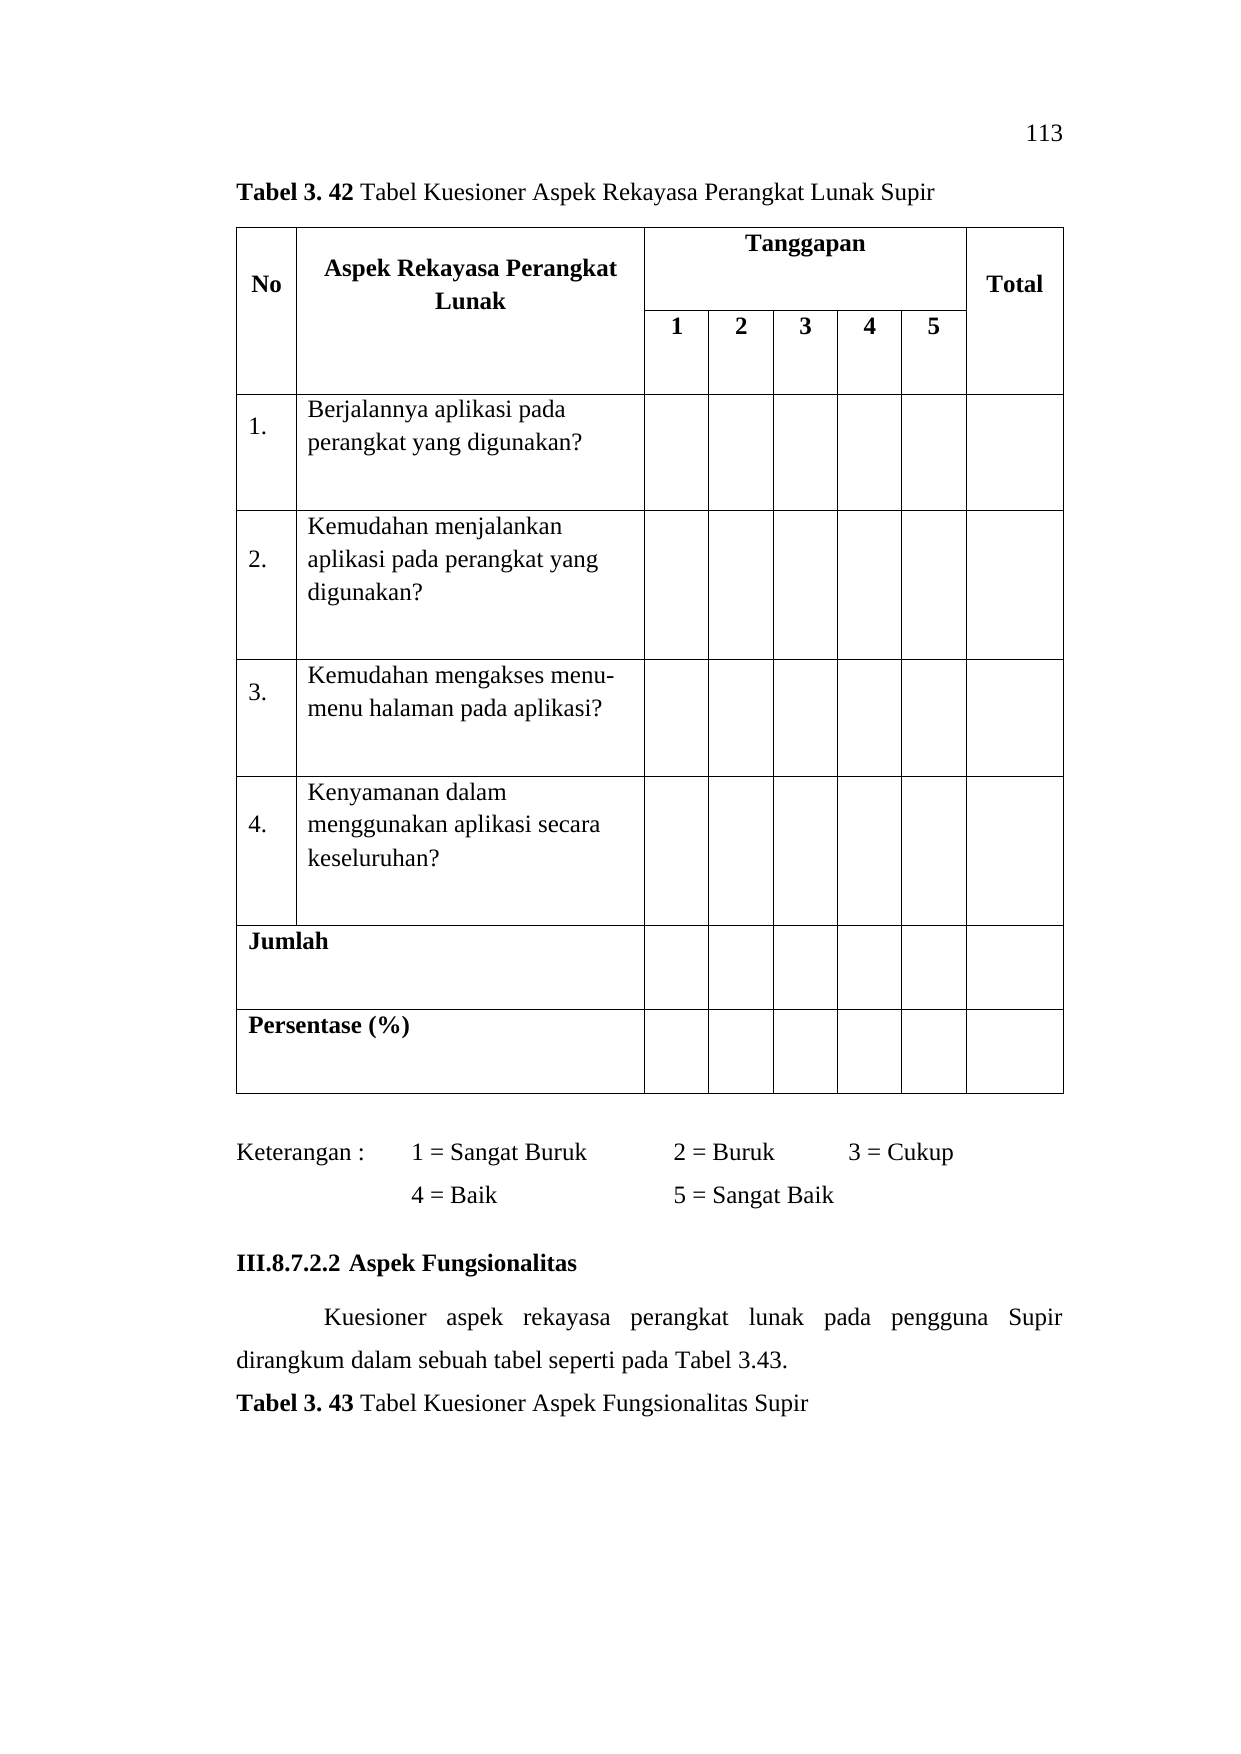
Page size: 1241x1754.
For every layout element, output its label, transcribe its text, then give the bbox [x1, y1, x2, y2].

table_cell [774, 777, 837, 925]
table_cell [774, 395, 837, 510]
table_cell [967, 926, 1063, 1009]
table_cell [709, 395, 773, 510]
table_cell [838, 926, 901, 1009]
table_cell [967, 1010, 1063, 1093]
table_cell [645, 777, 708, 925]
table_cell [902, 1010, 966, 1093]
table_cell [709, 511, 773, 659]
table_cell Kemudahan mengakses menu-menu halaman pada aplikasi? [297, 660, 644, 776]
table_cell [902, 926, 966, 1009]
table_cell Kemudahan menjalankan aplikasi pada perangkat yang digunakan? [297, 511, 644, 659]
table_header Aspek Rekayasa Perangkat Lunak [297, 228, 644, 393]
table_cell [902, 395, 966, 510]
table_cell [967, 660, 1063, 776]
table_cell 4 [838, 311, 901, 393]
table_cell [645, 926, 708, 1009]
table_cell 5 [902, 311, 966, 393]
table_cell [902, 660, 966, 776]
table_cell Kenyamanan dalam menggunakan aplikasi secara keseluruhan? [297, 777, 644, 925]
table_cell Jumlah [237, 926, 644, 1009]
table_cell [774, 926, 837, 1009]
table_cell [774, 1010, 837, 1093]
table_cell [967, 395, 1063, 510]
table_cell 1. [237, 395, 296, 510]
table_cell [967, 511, 1063, 659]
table_cell [838, 395, 901, 510]
text Tabel 3. 42 Tabel Kuesioner Aspek Rekayasa Perangkat Lunak Supir [236, 177, 1063, 206]
table_cell [645, 660, 708, 776]
table_cell [709, 660, 773, 776]
table_cell 4. [237, 777, 296, 925]
text Kuesioner aspek rekayasa perangkat lunak pada pengguna Supir dirangkum dalam sebuah tabel seperti pada Tabel 3.43. [236, 1302, 1063, 1374]
table_cell [967, 777, 1063, 925]
text Keterangan : 1 = Sangat Buruk 2 = Buruk 3 = Cukup [236, 1137, 1063, 1166]
table_cell [774, 511, 837, 659]
text Tabel 3. 43 Tabel Kuesioner Aspek Fungsionalitas Supir [236, 1388, 1063, 1417]
table_cell Berjalannya aplikasi pada perangkat yang digunakan? [297, 395, 644, 510]
table_cell 1 [645, 311, 708, 393]
text 4 = Baik 5 = Sangat Baik [324, 1180, 1063, 1209]
table_cell [902, 511, 966, 659]
table_cell 2 [709, 311, 773, 393]
table_cell 3 [774, 311, 837, 393]
table_header Total [967, 228, 1063, 393]
table_cell 3. [237, 660, 296, 776]
table_cell [902, 777, 966, 925]
table_cell [645, 395, 708, 510]
table_cell 2. [237, 511, 296, 659]
table_cell Persentase (%) [237, 1010, 644, 1093]
table_cell [645, 1010, 708, 1093]
table_cell [838, 1010, 901, 1093]
table_cell [709, 926, 773, 1009]
table_cell [709, 777, 773, 925]
table_cell [838, 777, 901, 925]
subtitle Aspek Fungsionalitas [236, 1248, 1063, 1277]
table_cell [838, 660, 901, 776]
table_cell [645, 511, 708, 659]
table_header Tanggapan [645, 228, 966, 310]
table_cell [774, 660, 837, 776]
table_cell [709, 1010, 773, 1093]
table_header No [237, 228, 296, 393]
table_cell [838, 511, 901, 659]
